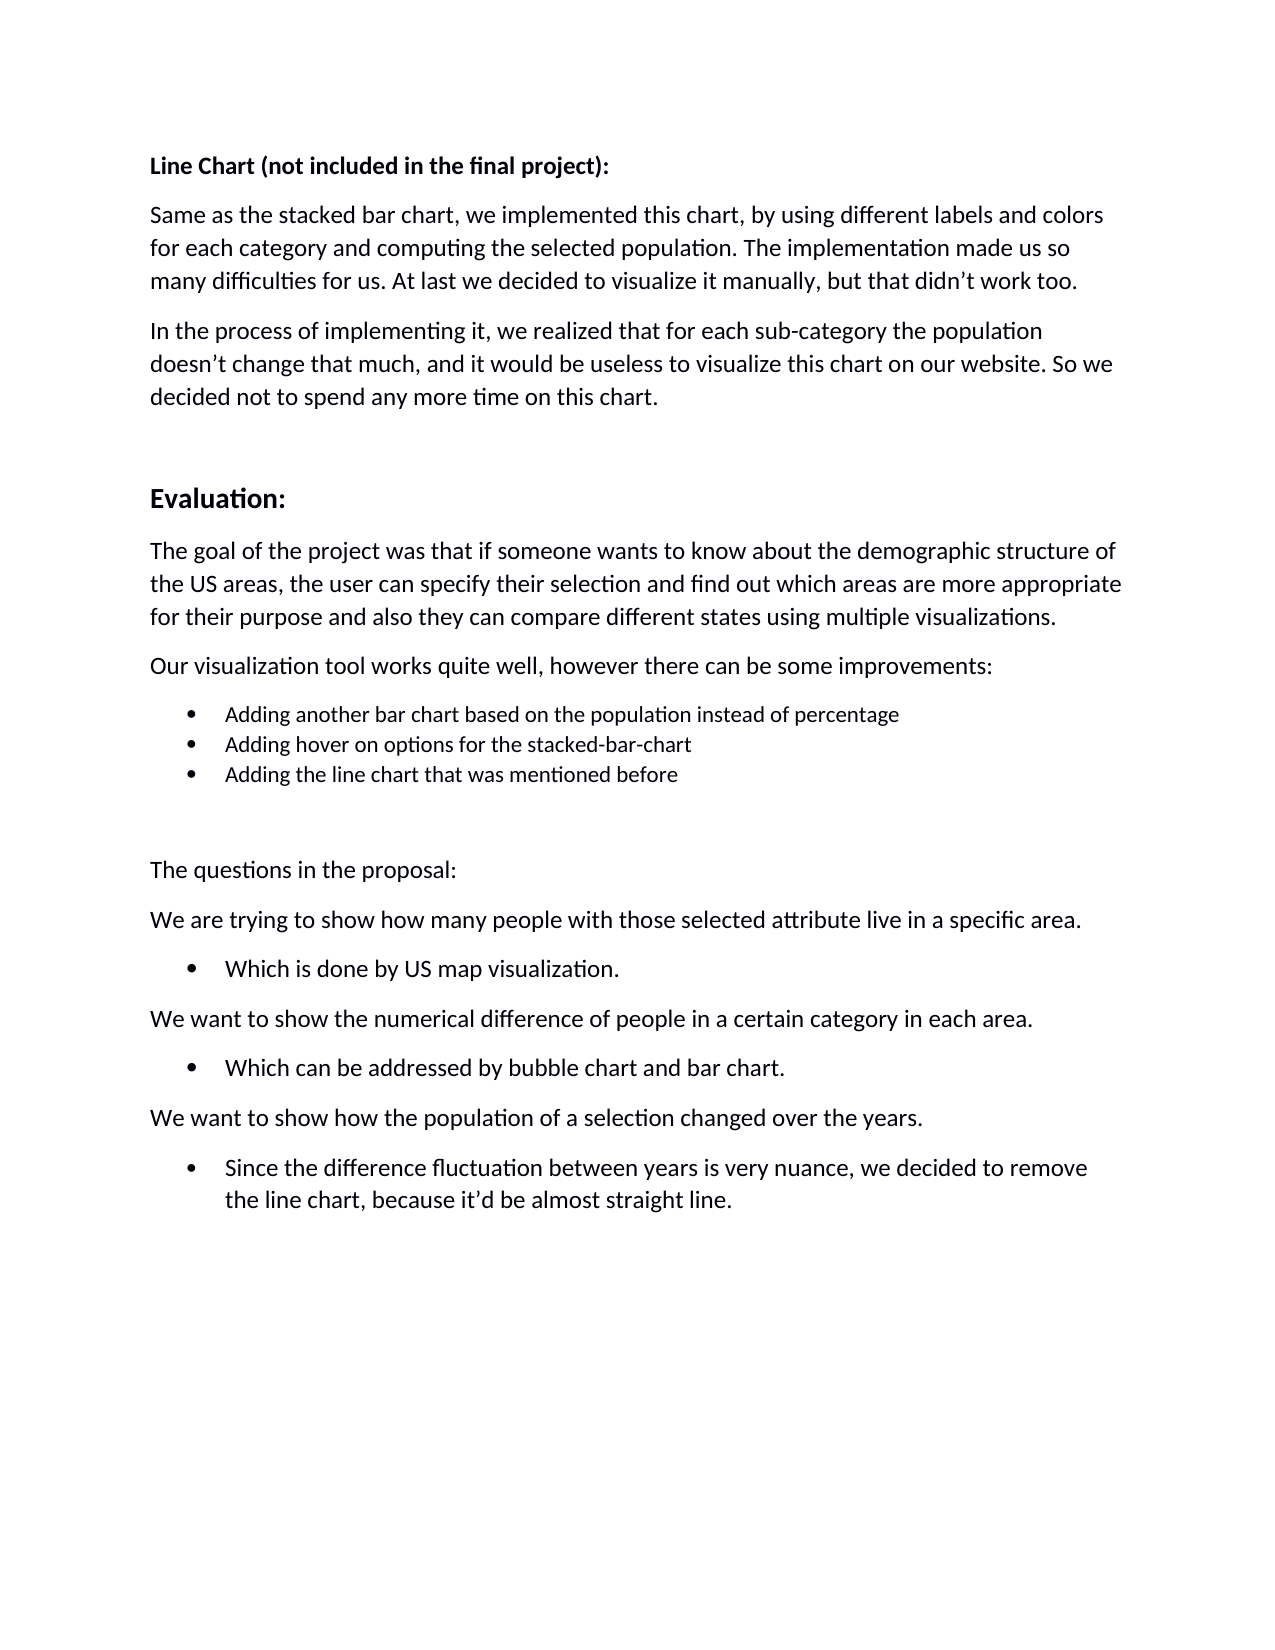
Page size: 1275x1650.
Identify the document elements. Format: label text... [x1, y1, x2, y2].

list Adding another bar chart based on the population instead of percentage [187, 700, 1125, 728]
list Which can be addressed by bubble chart and bar chart. [187, 1053, 1125, 1083]
text The questions in the proposal: [150, 854, 1125, 885]
text We want to show the numerical difference of people in a certain category in each area. [150, 1003, 1125, 1033]
text Our visualization tool works quite well, however there can be some improvements: [150, 651, 1125, 681]
text The goal of the project was that if someone wants to know about the demographic structure of the US areas, the user can specify their selection and find out which areas are more appropriate for their purpose and also they can compare different states using multiple visualizations. [150, 535, 1125, 631]
list Since the difference fluctuation between years is very nuance, we decided to remove the line chart, because it’d be almost straight line. [187, 1152, 1125, 1215]
list Adding hover on options for the stacked-bar-chart [187, 730, 1125, 758]
text We are trying to show how many people with those selected attribute live in a specific area. [150, 904, 1125, 934]
text In the process of implementing it, we realized that for each sub-category the population doesn’t change that much, and it would be useless to visualize this chart on our website. So we decided not to spend any more time on this chart. [150, 315, 1125, 411]
text Same as the stacked bar chart, we implemented this chart, by using different labels and colors for each category and computing the selected population. The implementation made us so many difficulties for us. At last we decided to visualize it manually, but that didn’t work too. [150, 199, 1125, 296]
text We want to show how the population of a selection changed over the years. [150, 1102, 1125, 1133]
text Line Chart (not included in the final project): [150, 150, 1125, 181]
list Which is done by US map visualization. [187, 953, 1125, 984]
list Adding the line chart that was mentioned before [187, 761, 1125, 788]
text Evaluation: [150, 480, 1125, 516]
